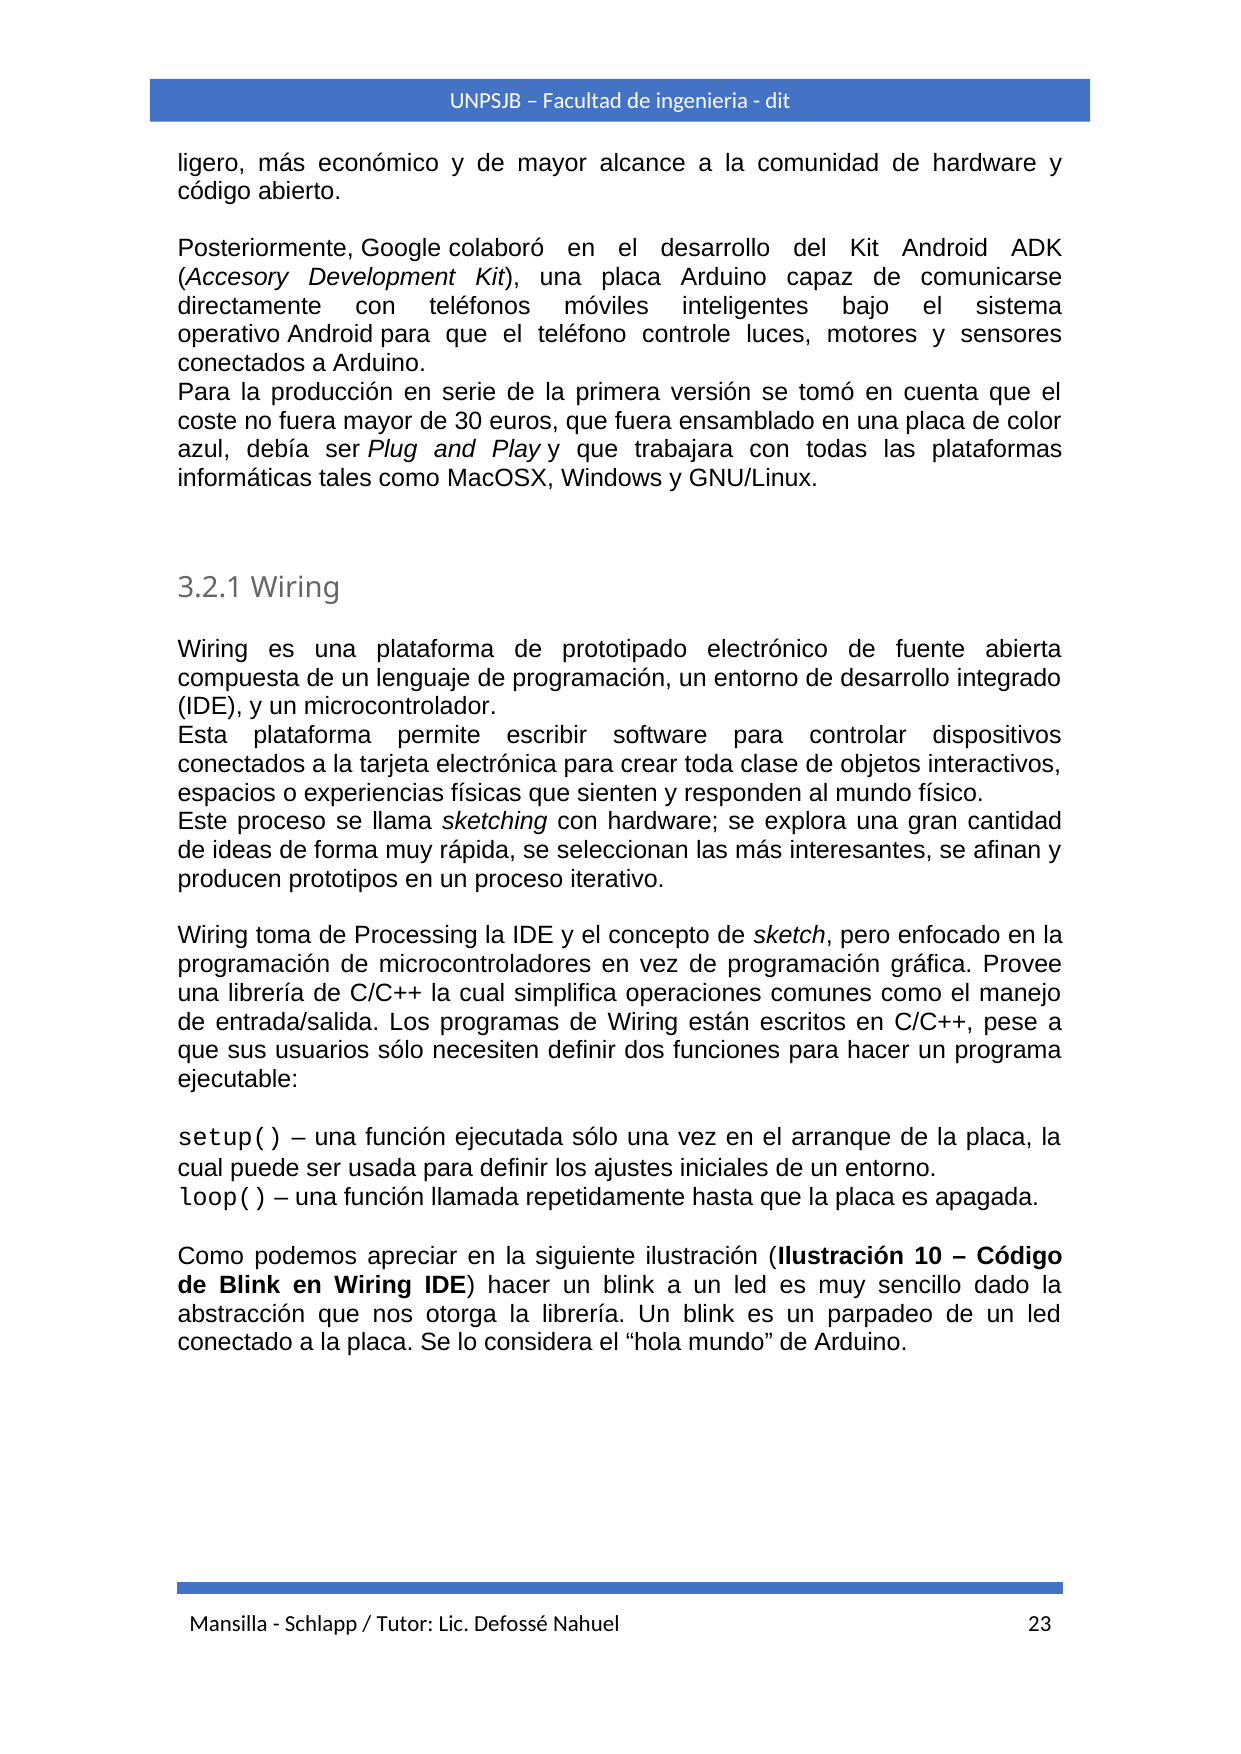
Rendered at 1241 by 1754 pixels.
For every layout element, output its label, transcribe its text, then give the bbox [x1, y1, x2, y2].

text setup() – una función ejecutada sólo una vez en el arranque de la placa, la cual puede ser usada para definir los ajustes iniciales de un entorno. [177, 1122, 1063, 1181]
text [177, 148, 1063, 205]
text Wiring toma de Processing la IDE y el concepto de sketch, pero enfocado en la programación de microcontroladores en vez de programación gráfica. Provee una librería de C/C++ la cual simplifica operaciones comunes como el manejo de entrada/salida. Los programas de Wiring están escritos en C/C++, pese a que sus usuarios sólo necesiten definir dos funciones para hacer un programa ejecutable: [177, 921, 1063, 1093]
text Este proceso se llama sketching con hardware; se explora una gran cantidad de ideas de forma muy rápida, se seleccionan las más interesantes, se afinan y producen prototipos en un proceso iterativo. [177, 806, 1063, 892]
text Posteriormente, Google colaboró en el desarrollo del Kit Android ADK (Accesory Development Kit), una placa Arduino capaz de comunicarse directamente con teléfonos móviles inteligentes bajo el sistema operativo Android para que el teléfono controle luces, motores y sensores conectados a Arduino. ​ [177, 233, 1063, 377]
text loop() – una función llamada repetidamente hasta que la placa es apagada. [177, 1181, 1063, 1212]
subtitle 3.2.1 Wiring [177, 566, 1063, 606]
text Como podemos apreciar en la siguiente ilustración (Ilustración 10 – Código de Blink en Wiring IDE) hacer un blink a un led es muy sencillo dado la abstracción que nos otorga la librería. Un blink es un parpadeo de un led conectado a la placa. Se lo considera el “hola mundo” de Arduino. [177, 1241, 1063, 1356]
text Esta plataforma permite escribir software para controlar dispositivos conectados a la tarjeta electrónica para crear toda clase de objetos interactivos, espacios o experiencias físicas que sienten y responden al mundo físico. [177, 720, 1063, 806]
text Para la producción en serie de la primera versión se tomó en cuenta que el coste no fuera mayor de 30 euros, que fuera ensamblado en una placa de color azul, debía ser Plug and Play y que trabajara con todas las plataformas informáticas tales como MacOSX, Windows y GNU/Linux. [177, 377, 1063, 492]
text Wiring es una plataforma de prototipado electrónico de fuente abierta compuesta de un lenguaje de programación, un entorno de desarrollo integrado (IDE), y un microcontrolador. [177, 634, 1063, 720]
